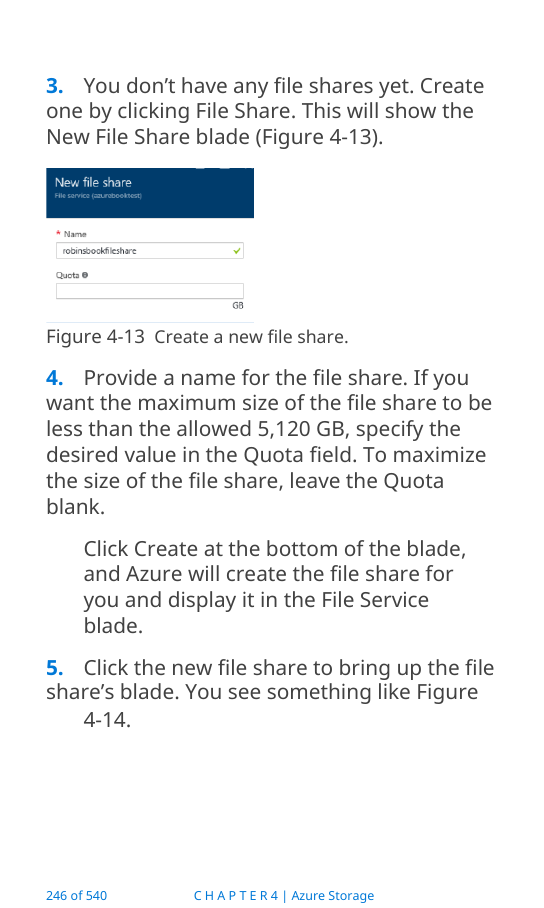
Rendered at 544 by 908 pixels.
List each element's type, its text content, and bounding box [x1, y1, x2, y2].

list Provide a name for the file share. If you want the maximum size of the file share to be less than the allowed 5,120 GB, specify the desired value in the Quota field. To maximize the size of the file share, leave the Quota blank. [46, 365, 497, 520]
text 4-14. [83, 706, 497, 732]
text 246 of 540 C H A P T E R 4 | Azure Storage [46, 887, 497, 904]
picture [46, 168, 254, 323]
list Click the new file share to bring up the file share’s blade. You see something like Figure [46, 655, 497, 706]
text Figure 4-13 Create a new file share. [46, 323, 497, 348]
list You don’t have any file shares yet. Create one by clicking File Share. This will show the New File Share blade (Figure 4-13). [46, 73, 497, 150]
text Click Create at the bottom of the blade, and Azure will create the file share for you and display it in the File Service blade. [83, 536, 485, 640]
